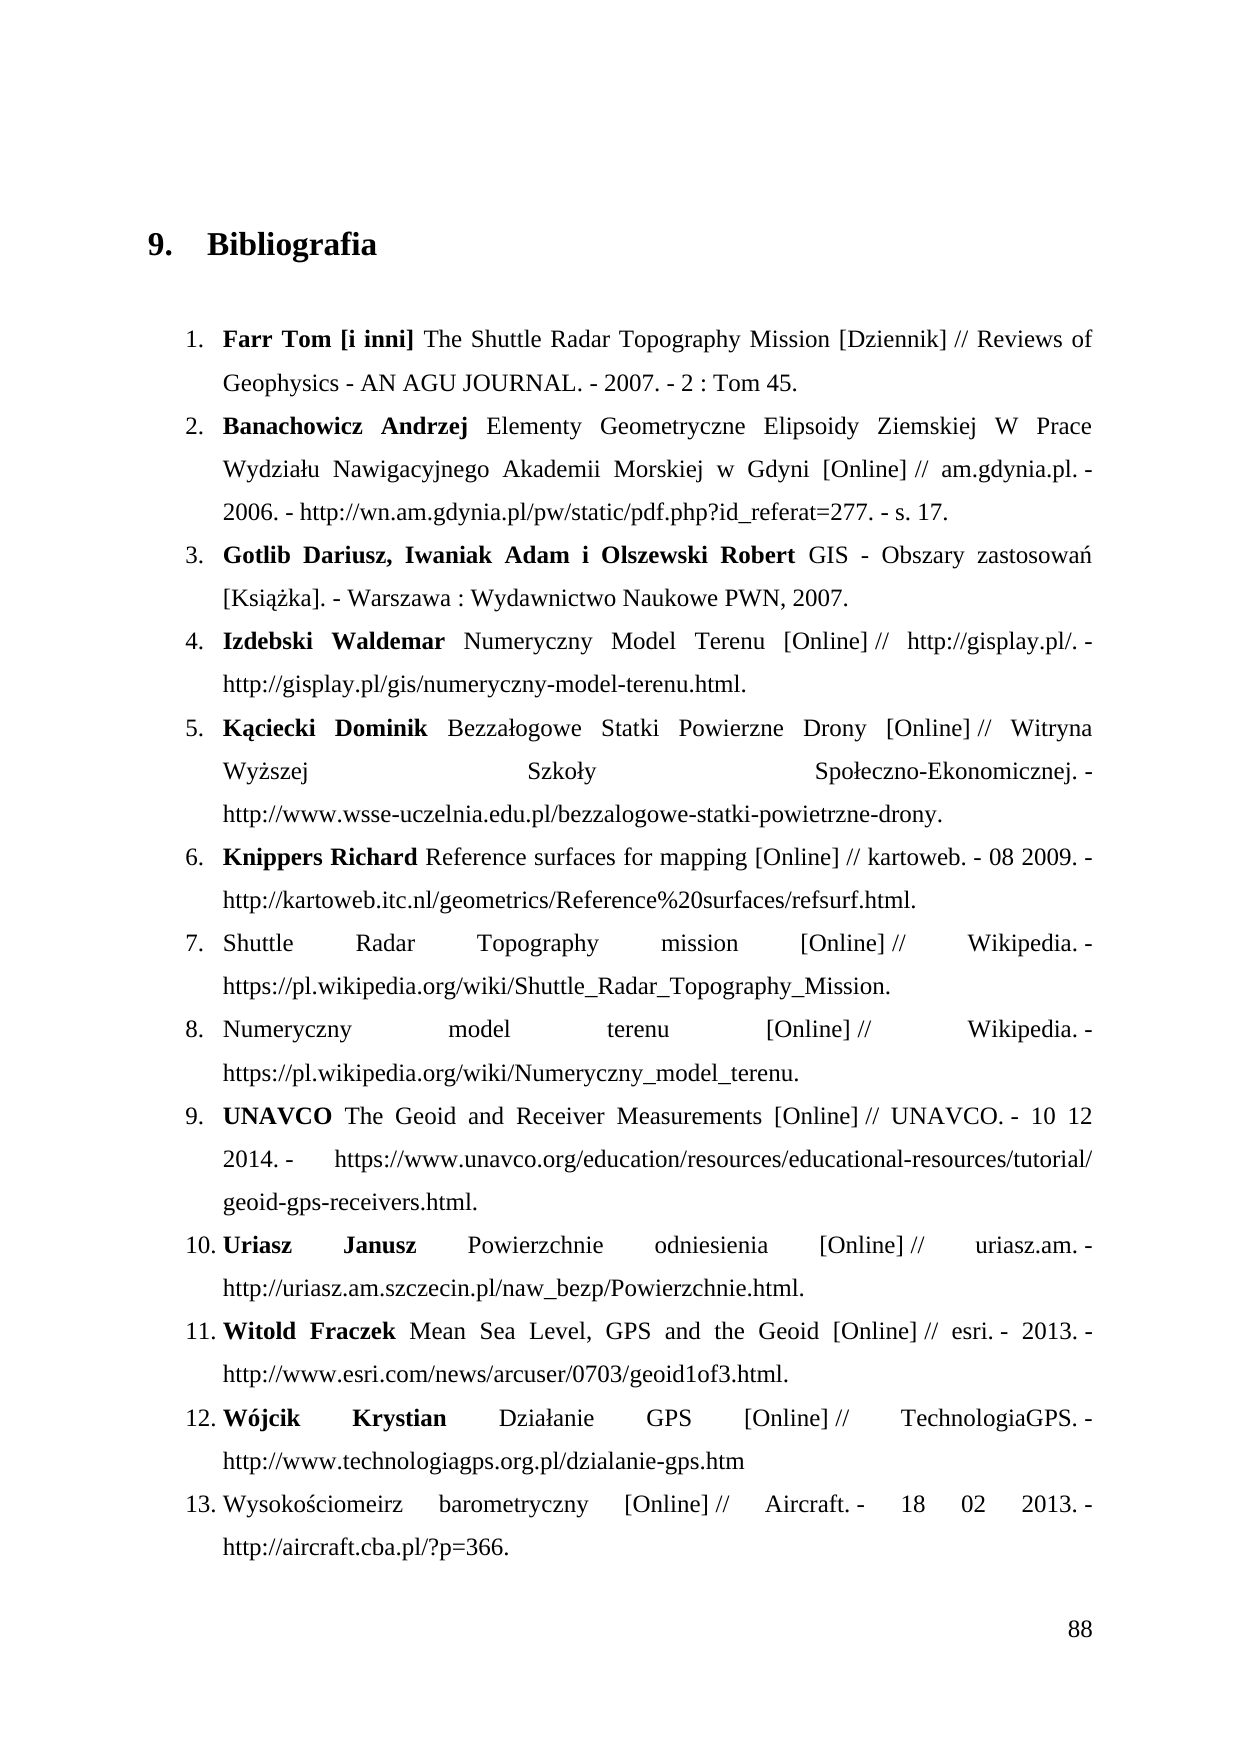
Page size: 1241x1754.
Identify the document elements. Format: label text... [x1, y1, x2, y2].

list Banachowicz Andrzej Elementy Geometryczne Elipsoidy Ziemskiej W Prace Wydziału Nawigacyjnego Akademii Morskiej w Gdyni [Online] // am.gdynia.pl. - 2006. - http://wn.am.gdynia.pl/pw/static/pdf.php?id_referat=277. - s. 17. [185, 411, 1092, 526]
list UNAVCO The Geoid and Receiver Measurements [Online] // UNAVCO. - 10 12 2014. - https://www.unavco.org/education/resources/educational-resources/tutorial/geoid-gps-receivers.html. [185, 1101, 1092, 1216]
list Kąciecki Dominik Bezzałogowe Statki Powierzne Drony [Online] // Witryna Wyższej Szkoły Społeczno-Ekonomicznej. - http://www.wsse-uczelnia.edu.pl/bezzalogowe-statki-powietrzne-drony. [185, 713, 1092, 828]
list Wójcik Krystian Działanie GPS [Online] // TechnologiaGPS. - http://www.technologiagps.org.pl/dzialanie-gps.htm [185, 1403, 1092, 1474]
subtitle Bibliografia [148, 224, 1092, 262]
list Izdebski Waldemar Numeryczny Model Terenu [Online] // http://gisplay.pl/. - http://gisplay.pl/gis/numeryczny-model-terenu.html. [185, 626, 1092, 698]
list Uriasz Janusz Powierzchnie odniesienia [Online] // uriasz.am. - http://uriasz.am.szczecin.pl/naw_bezp/Powierzchnie.html. [185, 1230, 1092, 1302]
list Gotlib Dariusz, Iwaniak Adam i Olszewski Robert GIS - Obszary zastosowań [Książka]. - Warszawa : Wydawnictwo Naukowe PWN, 2007. [185, 540, 1092, 612]
list Knippers Richard Reference surfaces for mapping [Online] // kartoweb. - 08 2009. - http://kartoweb.itc.nl/geometrics/Reference%20surfaces/refsurf.html. [185, 842, 1092, 914]
list Wysokościomeirz barometryczny [Online] // Aircraft. - 18 02 2013. - http://aircraft.cba.pl/?p=366. [185, 1489, 1092, 1561]
list Numeryczny model terenu [Online] // Wikipedia. - https://pl.wikipedia.org/wiki/Numeryczny_model_terenu. [185, 1014, 1092, 1086]
list Witold Fraczek Mean Sea Level, GPS and the Geoid [Online] // esri. - 2013. - http://www.esri.com/news/arcuser/0703/geoid1of3.html. [185, 1316, 1092, 1388]
list Farr Tom [i inni] The Shuttle Radar Topography Mission [Dziennik] // Reviews of Geophysics - AN AGU JOURNAL. - 2007. - 2 : Tom 45. [185, 324, 1092, 396]
list Shuttle Radar Topography mission [Online] // Wikipedia. - https://pl.wikipedia.org/wiki/Shuttle_Radar_Topography_Mission. [185, 928, 1092, 1000]
